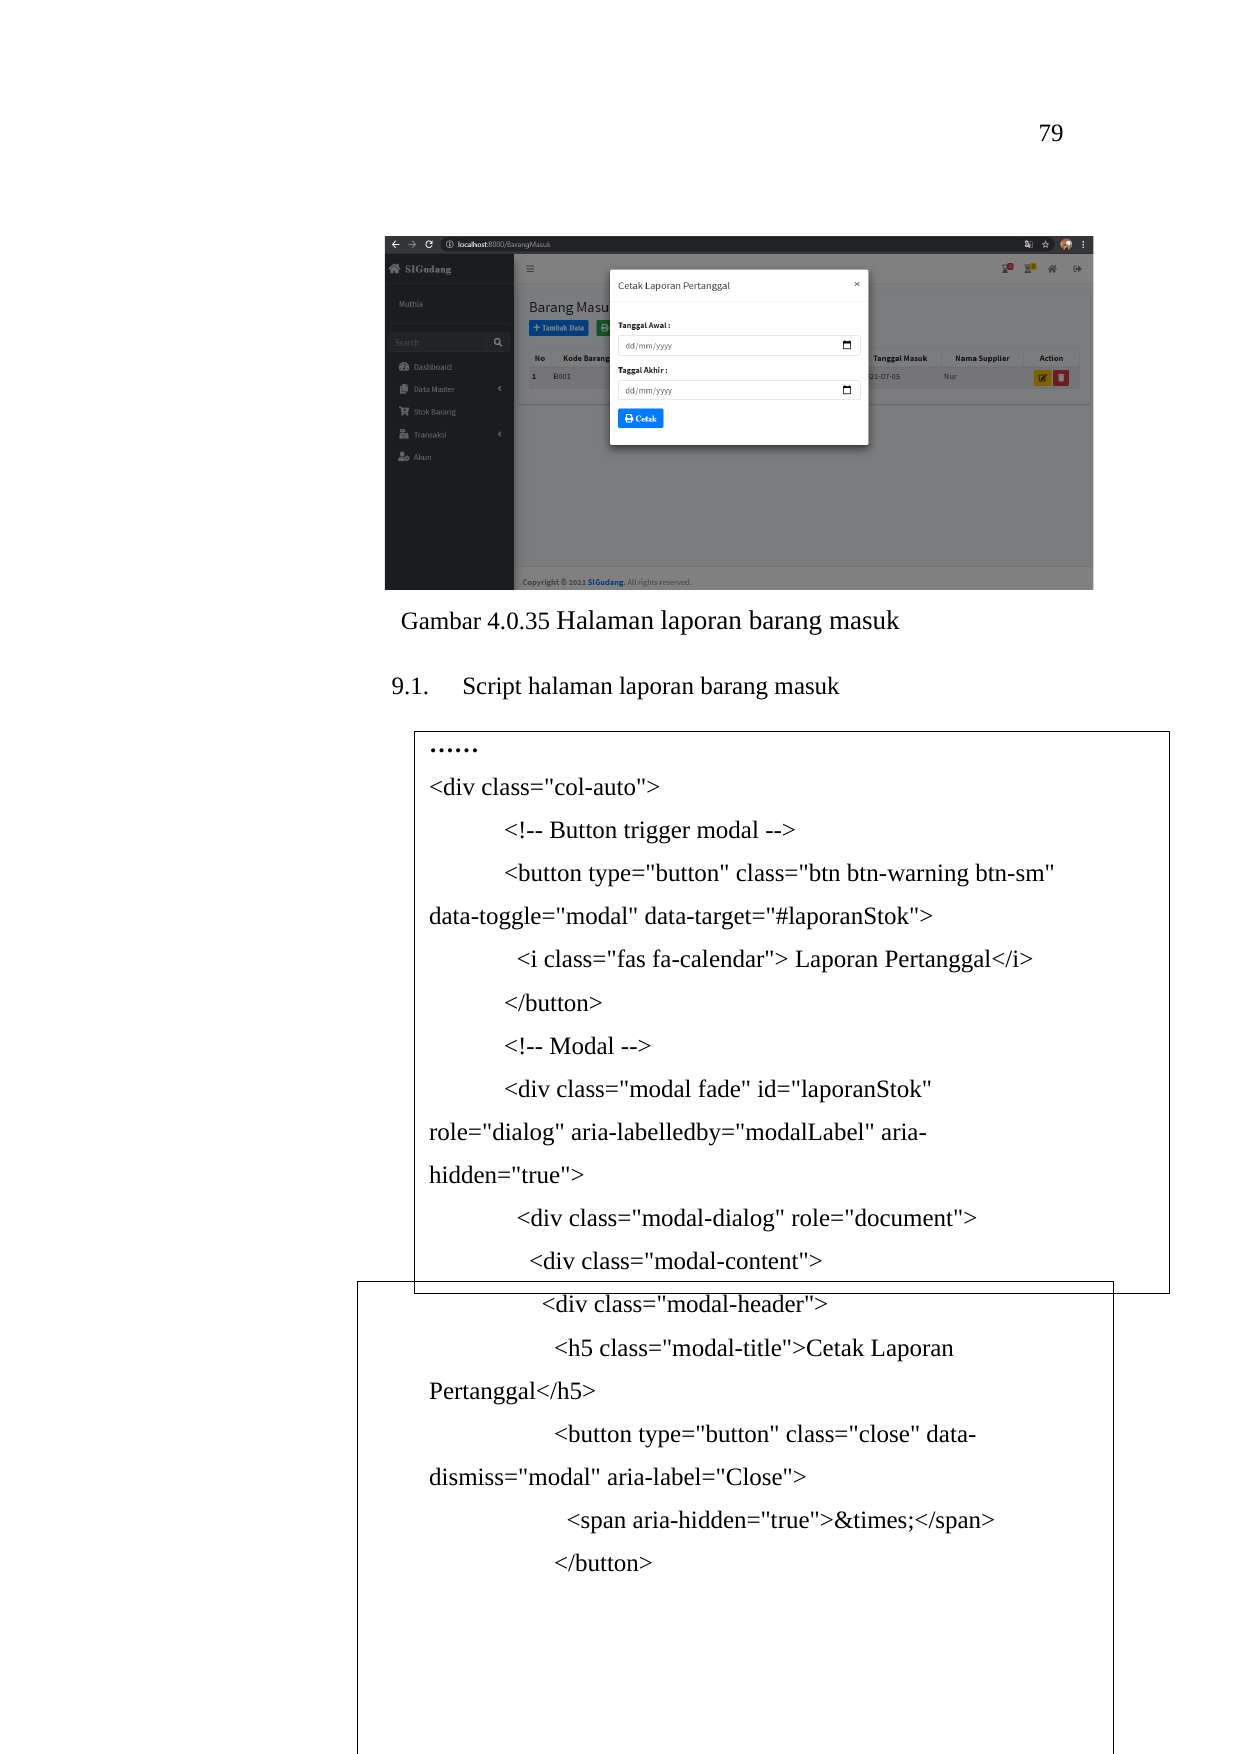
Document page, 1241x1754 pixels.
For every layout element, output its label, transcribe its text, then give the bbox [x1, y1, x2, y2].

list <i class="fas fa-calendar"> Laporan Pertanggal</i> [429, 944, 1063, 973]
list <div class="modal-header"> [429, 1294, 1063, 1318]
list <div class="modal-content"> [429, 1246, 1063, 1275]
list …… [429, 732, 1063, 758]
list <div class="modal-dialog" role="document"> [429, 1203, 1063, 1232]
picture [384, 236, 1094, 590]
list <button type="button" class="btn btn-warning btn-sm" data-toggle="modal" data-target="#laporanStok"> [429, 858, 1063, 930]
list Script halaman laporan barang masuk [391, 671, 1063, 700]
list <span aria-hidden="true">&times;</span> [429, 1505, 1063, 1534]
list <h5 class="modal-title">Cetak Laporan Pertanggal</h5> [429, 1333, 1063, 1404]
list <div class="modal fade" id="laporanStok" role="dialog" aria-labelledby="modalLabel" aria-hidden="true"> [429, 1074, 1063, 1189]
list <button type="button" class="close" data-dismiss="modal" aria-label="Close"> [429, 1419, 1063, 1491]
list </button> [429, 988, 1063, 1016]
list <!-- Button trigger modal --> [429, 815, 1063, 844]
list <div class="col-auto"> [429, 772, 1063, 801]
list </button> [429, 1548, 1063, 1577]
list <!-- Modal --> [429, 1031, 1063, 1059]
